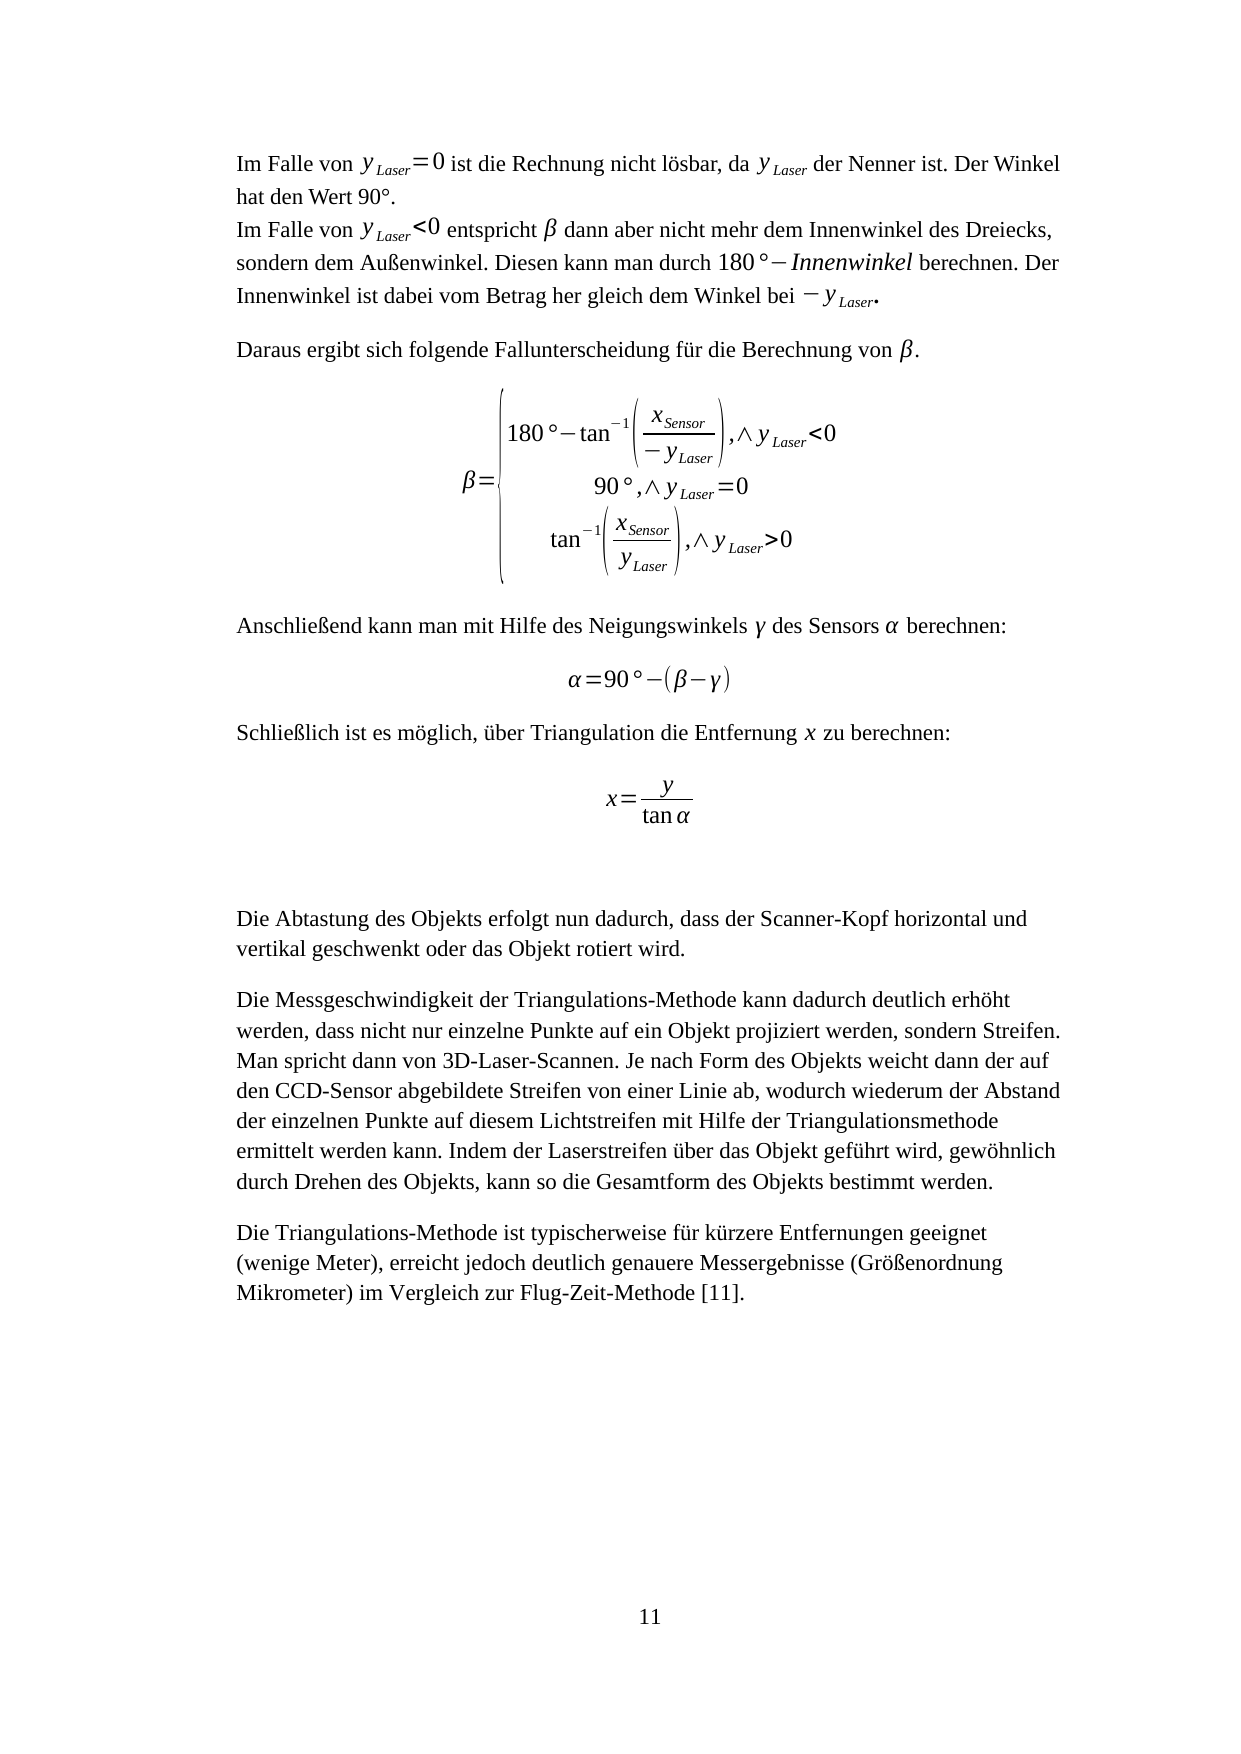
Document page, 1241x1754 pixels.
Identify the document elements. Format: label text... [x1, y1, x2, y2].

text Schließlich ist es möglich, über Triangulation die Entfernung zu berechnen: [236, 718, 1063, 746]
text Die Triangulations-Methode ist typischerweise für kürzere Entfernungen geeignet (wenige Meter), erreicht jedoch deutlich genauere Messergebnisse (Größenordnung Mikrometer) im Vergleich zur Flug-Zeit-Methode [11]. [236, 1219, 1063, 1306]
text Anschließend kann man mit Hilfe des Neigungswinkels des Sensors berechnen: [236, 611, 1063, 639]
text Im Falle von ist die Rechnung nicht lösbar, da der Nenner ist. Der Winkel hat den Wert 90°. Im Falle von entspricht dann aber nicht mehr dem Innenwinkel des Dreiecks, sondern dem Außenwinkel. Diesen kann man durch berechnen. Der Innenwinkel ist dabei vom Betrag her gleich dem Winkel bei . [236, 148, 1063, 311]
text Die Messgeschwindigkeit der Triangulations-Methode kann dadurch deutlich erhöht werden, dass nicht nur einzelne Punkte auf ein Objekt projiziert werden, sondern Streifen. Man spricht dann von 3D-Laser-Scannen. Je nach Form des Objekts weicht dann der auf den CCD-Sensor abgebildete Streifen von einer Linie ab, wodurch wiederum der Abstand der einzelnen Punkte auf diesem Lichtstreifen mit Hilfe der Triangulationsmethode ermittelt werden kann. Indem der Laserstreifen über das Objekt geführt wird, gewöhnlich durch Drehen des Objekts, kann so die Gesamtform des Objekts bestimmt werden. [236, 986, 1063, 1194]
text Daraus ergibt sich folgende Fallunterscheidung für die Berechnung von . [236, 336, 1063, 363]
text Die Abtastung des Objekts erfolgt nun dadurch, dass der Scanner-Kopf horizontal und vertikal geschwenkt oder das Objekt rotiert wird. [236, 905, 1063, 962]
